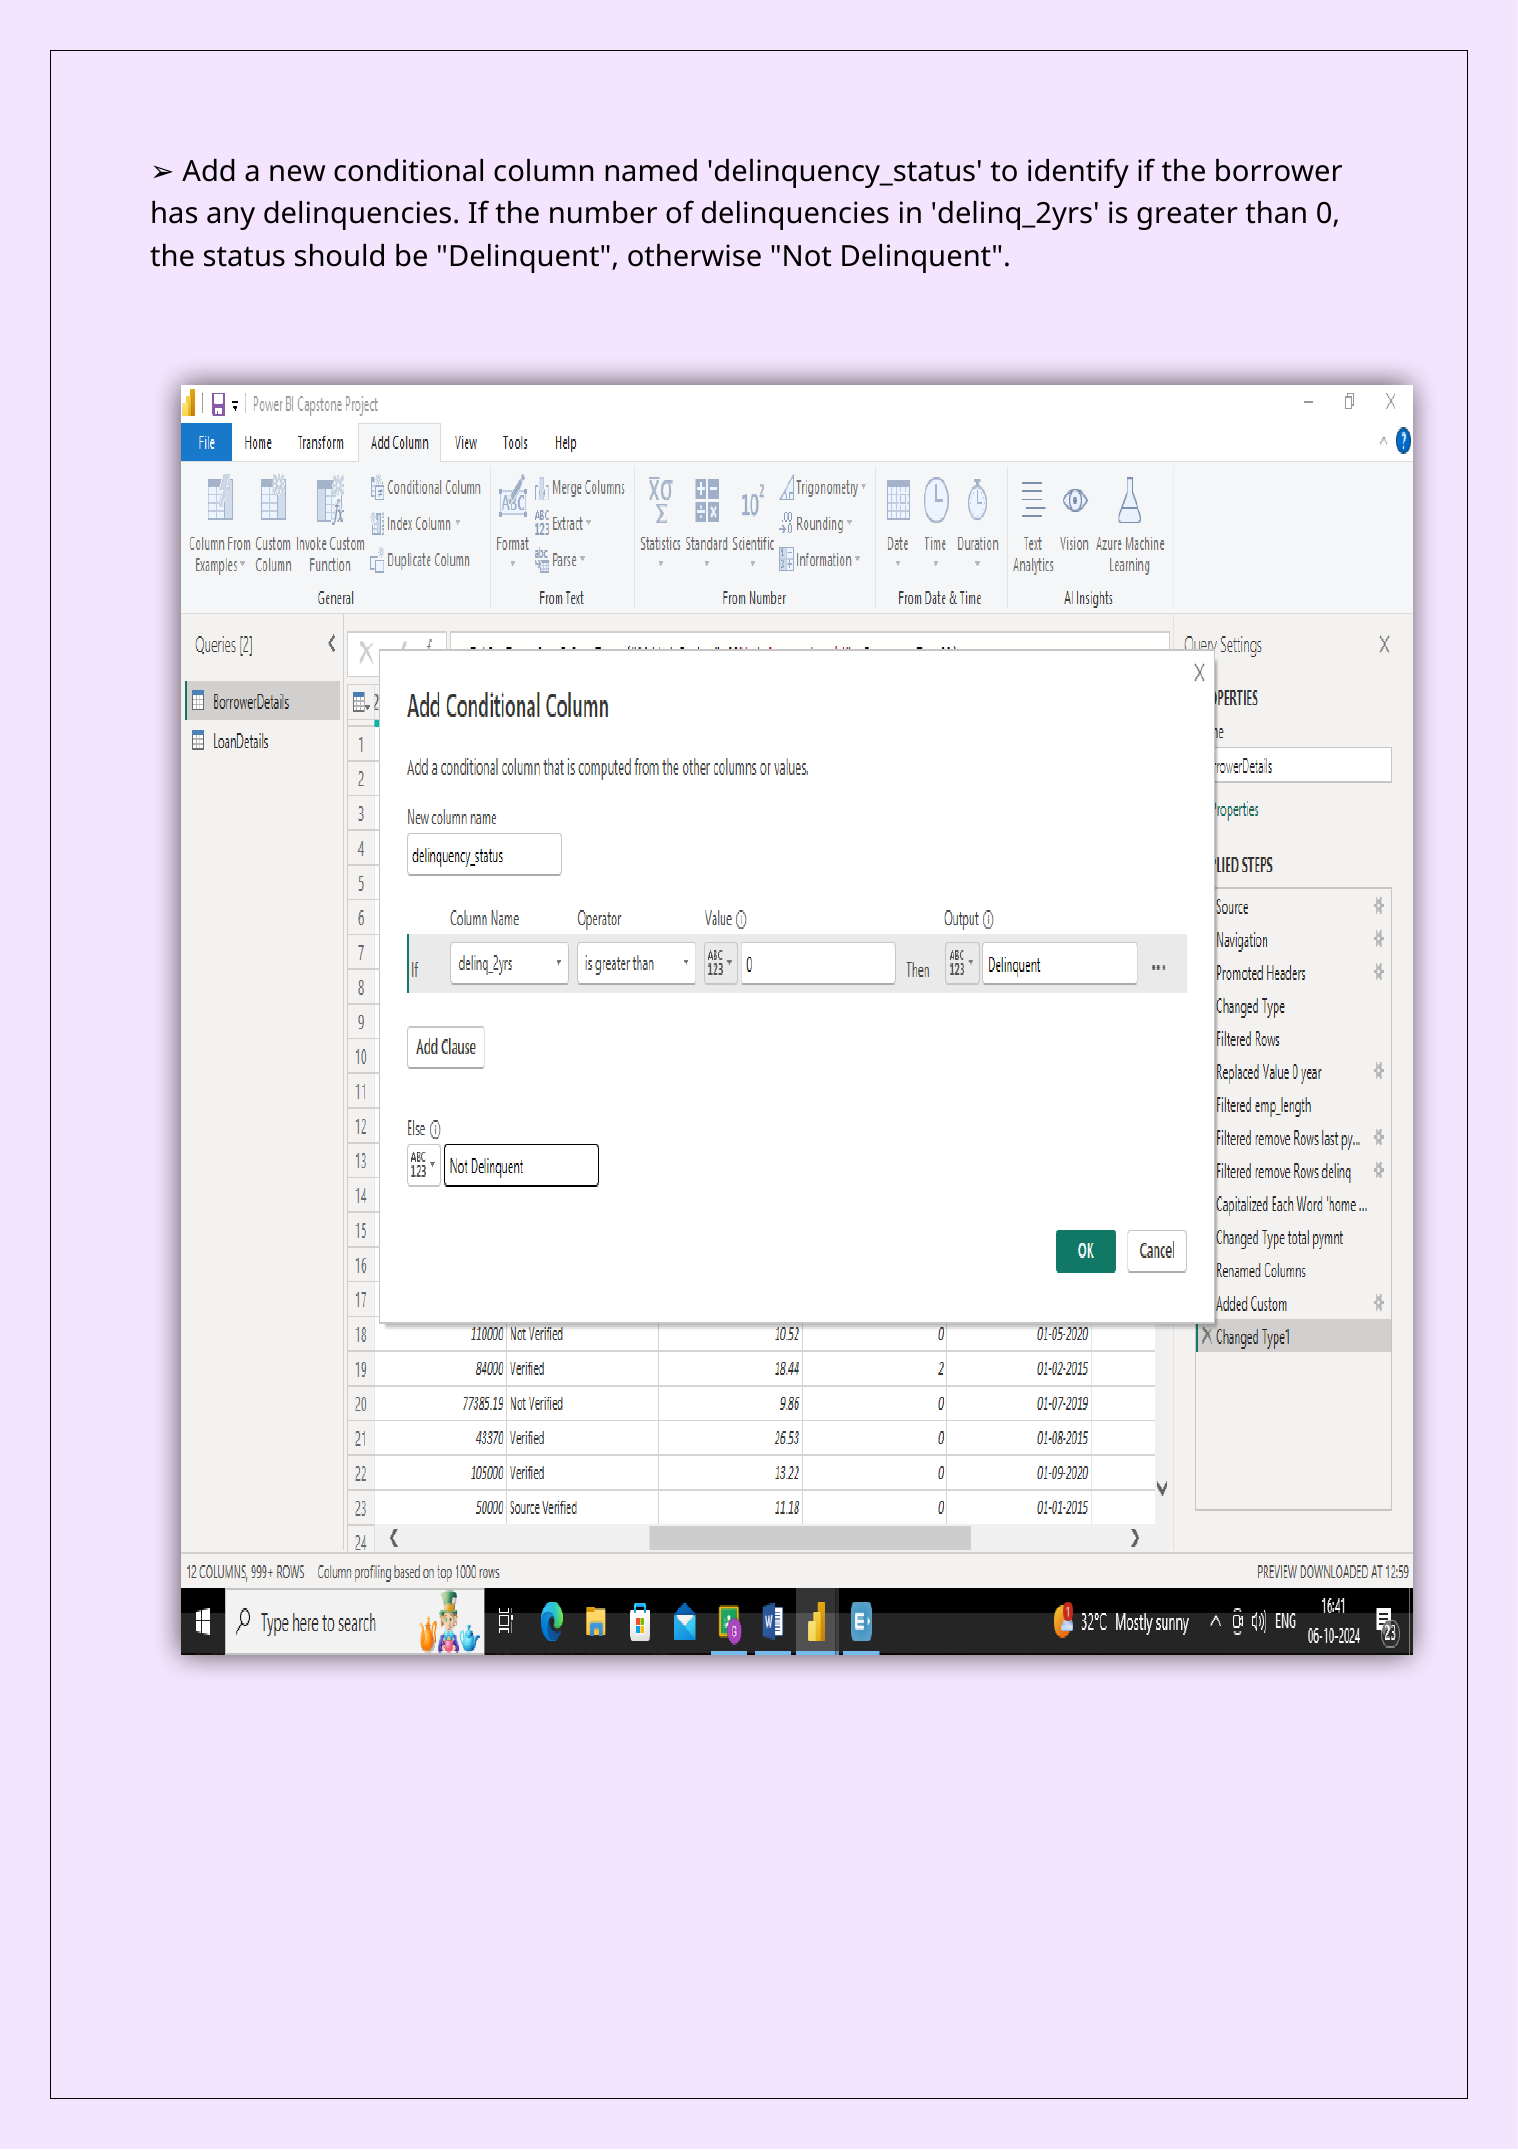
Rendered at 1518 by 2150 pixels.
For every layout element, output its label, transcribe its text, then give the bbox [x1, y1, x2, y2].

text ➢ Add a new conditional column named 'delinquency_status' to identify if the borrower has any delinquencies. If the number of delinquencies in 'delinq_2yrs' is greater than 0, the status should be "Delinquent", otherwise "Not Delinquent". [150, 150, 1368, 275]
picture [181, 385, 1413, 1655]
